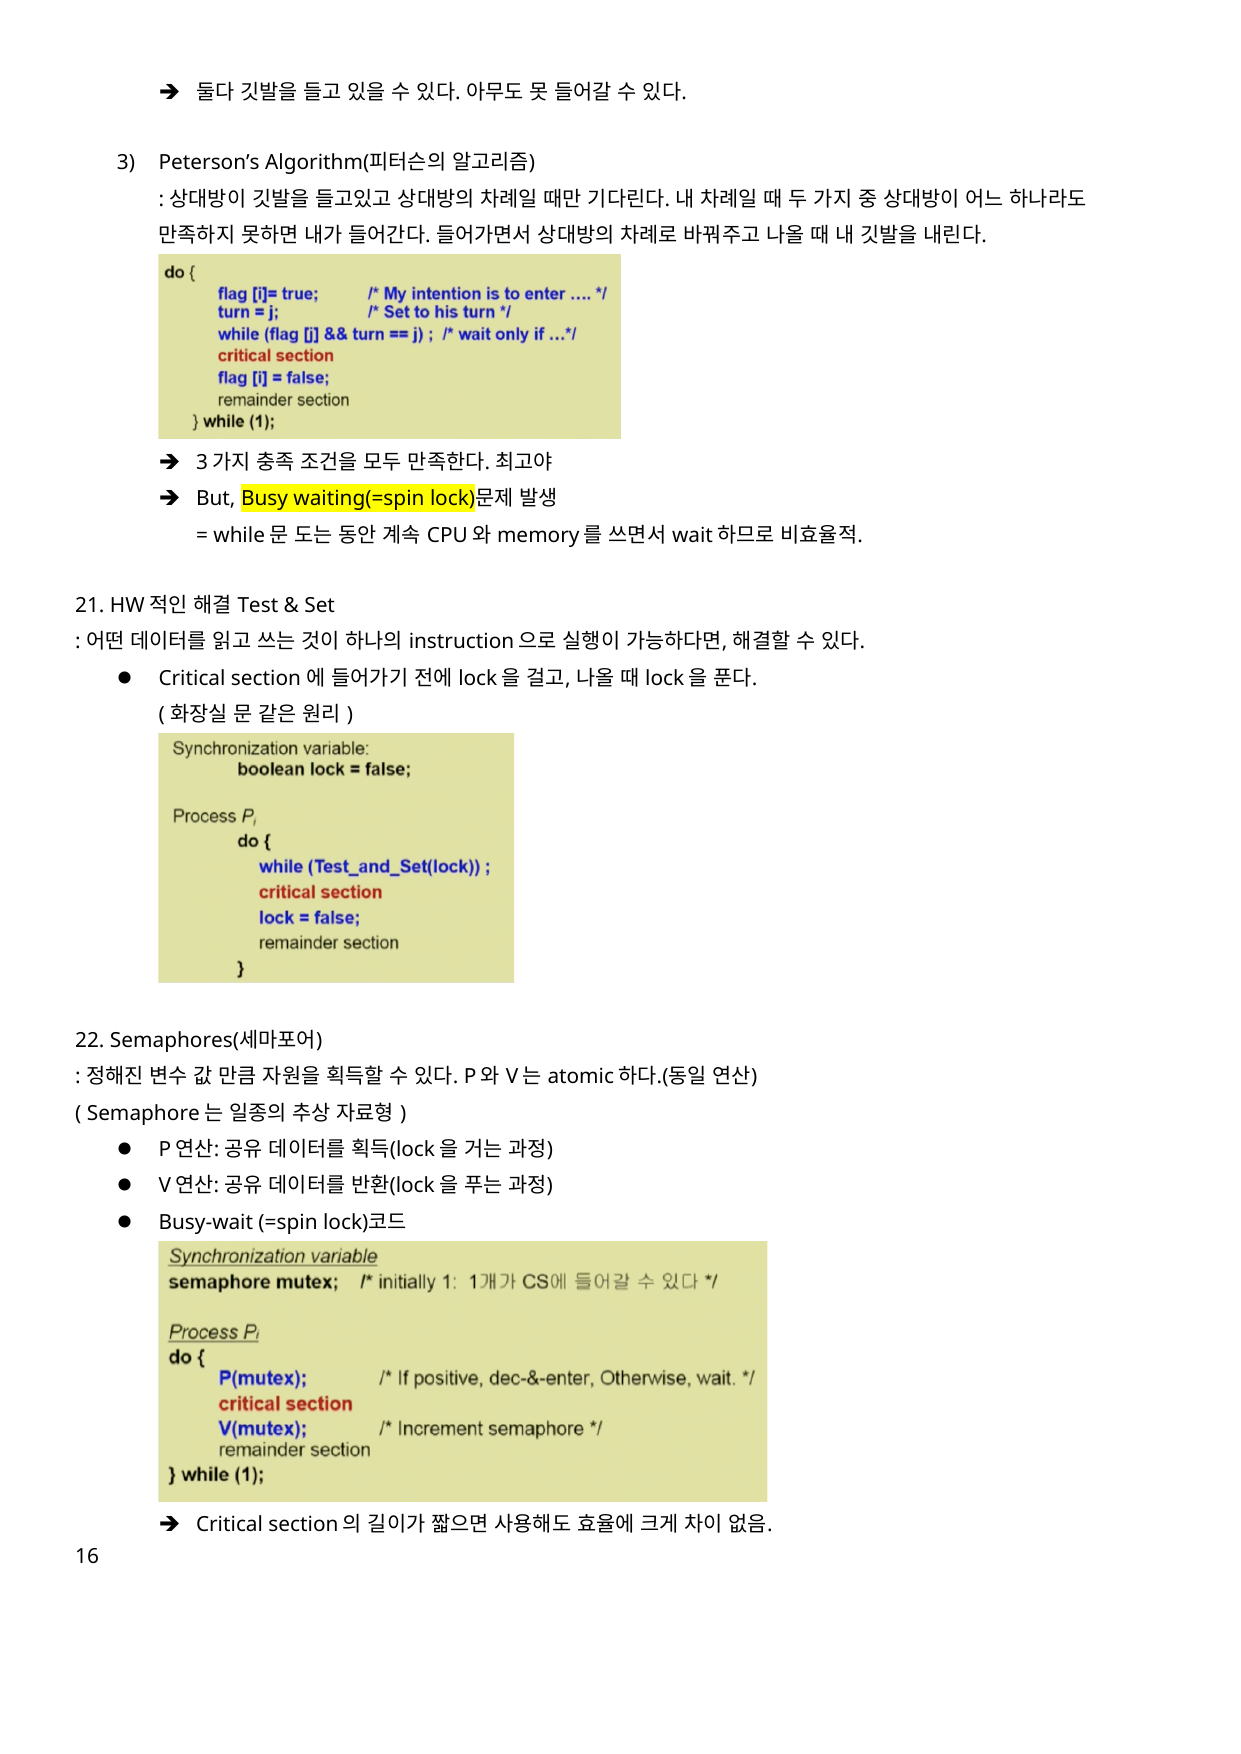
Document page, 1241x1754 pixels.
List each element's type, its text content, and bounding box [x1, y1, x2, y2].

list Busy-wait (=spin lock)코드 [117, 1205, 1165, 1235]
list 3가지 충족 조건을 모두 만족한다. 최고야 [158, 445, 1165, 476]
list Critical section 에 들어가기 전에 lock을 걸고, 나올 때 lock을 푼다. [117, 661, 1165, 691]
list V연산: 공유 데이터를 반환(lock을 푸는 과정) [117, 1169, 1165, 1199]
picture [158, 733, 515, 983]
text : 어떤 데이터를 읽고 쓰는 것이 하나의 instruction으로 실행이 가능하다면, 해결할 수 있다. [75, 625, 1165, 655]
list Critical section의 길이가 짧으면 사용해도 효율에 크게 차이 없음. [158, 1508, 1165, 1538]
list 둘다 깃발을 들고 있을 수 있다. 아무도 못 들어갈 수 있다. [158, 75, 1165, 105]
list But, Busy waiting(=spin lock)문제 발생 [158, 482, 1165, 512]
text 22. Semaphores(세마포어) [75, 1023, 1165, 1053]
list : 상대방이 깃발을 들고있고 상대방의 차례일 때만 기다린다. 내 차례일 때 두 가지 중 상대방이 어느 하나라도 만족하지 못하면 내가 들어간다. 들어가면서 상대방의 차례로 바꿔주고 나올 때 내 깃발을 내린다. [158, 182, 1165, 248]
text 21. HW적인 해결 Test & Set [75, 588, 1165, 619]
text ( Semaphore는 일종의 추상 자료형 ) [75, 1096, 1165, 1126]
picture [158, 1241, 768, 1502]
picture [158, 254, 621, 439]
text : 정해진 변수 값 만큼 자원을 획득할 수 있다. P와 V는 atomic하다.(동일 연산) [75, 1059, 1165, 1090]
list ( 화장실 문 같은 원리 ) [158, 697, 1165, 728]
list Peterson’s Algorithm(피터슨의 알고리즘) [117, 145, 1165, 176]
list P연산: 공유 데이터를 획득(lock을 거는 과정) [117, 1132, 1165, 1163]
list = while문 도는 동안 계속 CPU와 memory를 쓰면서 wait하므로 비효율적. [196, 518, 1165, 548]
